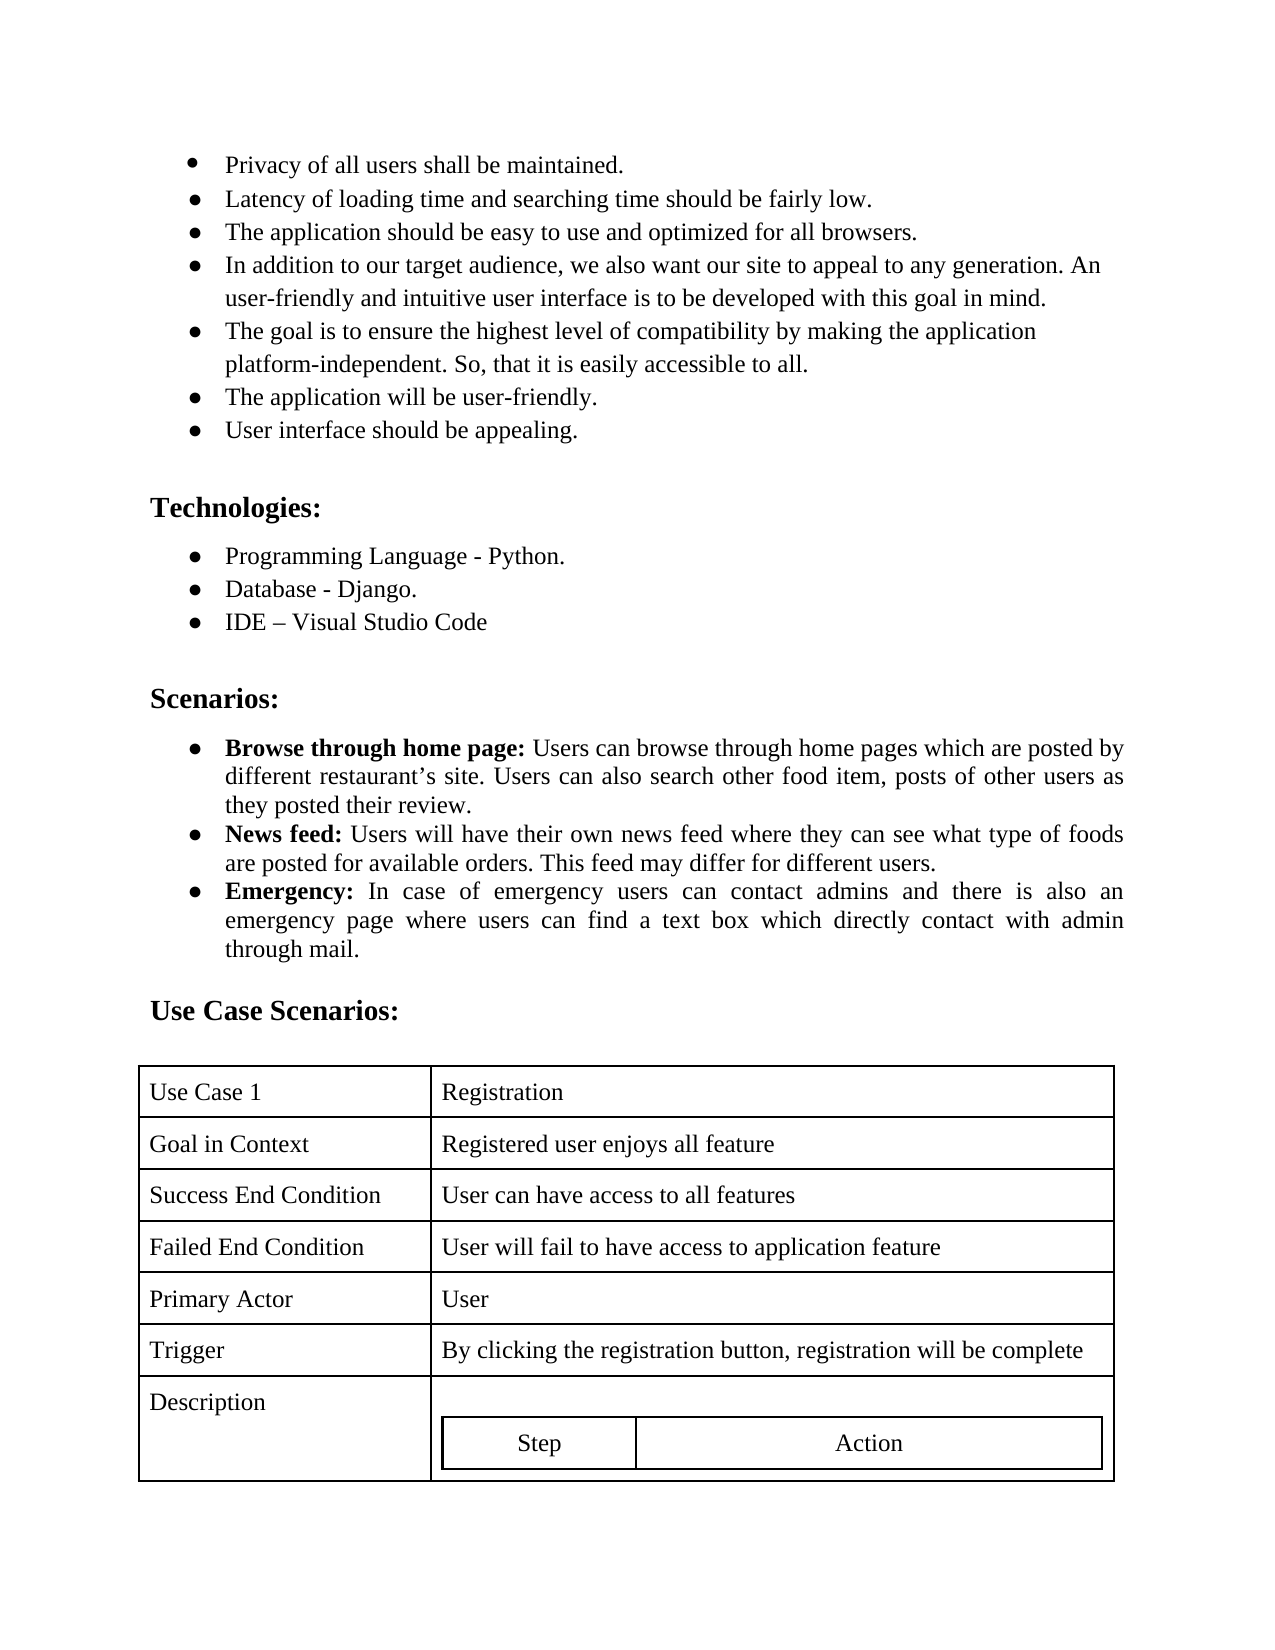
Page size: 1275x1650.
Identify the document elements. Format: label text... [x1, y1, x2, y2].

table_cell Description [140, 1377, 430, 1480]
list Latency of loading time and searching time should be fairly low. [187, 184, 1125, 213]
table_cell [432, 1377, 1113, 1480]
list The application will be user-friendly. [187, 382, 1125, 411]
subtitle Technologies: [150, 490, 1125, 523]
list Browse through home page: Users can browse through home pages which are posted by different restaurant’s site. Users can also search other food item, posts of other users as they posted their review. [187, 733, 1125, 819]
subtitle Scenarios: [150, 682, 1125, 715]
list The goal is to ensure the highest level of compatibility by making the application platform-independent. So, that it is easily accessible to all. [187, 316, 1125, 378]
table_cell Success End Condition [140, 1170, 430, 1219]
table_header Use Case 1 [140, 1067, 430, 1116]
list In addition to our target audience, we also want our site to appeal to any generation. An user-friendly and intuitive user interface is to be developed with this goal in mind. [187, 250, 1125, 312]
list Emergency: In case of emergency users can contact admins and there is also an emergency page where users can find a text box which directly contact with admin through mail. [187, 876, 1125, 963]
list Database - Django. [187, 574, 1125, 603]
list The application should be easy to use and optimized for all browsers. [187, 217, 1125, 246]
list Programming Language - Python. [187, 541, 1125, 570]
table_cell User [432, 1273, 1113, 1323]
list News feed: Users will have their own news feed where they can see what type of foods are posted for available orders. This feed may differ for different users. [187, 819, 1125, 876]
list User interface should be appealing. [187, 415, 1125, 444]
list IDE – Visual Studio Code [187, 607, 1125, 636]
table_cell User can have access to all features [432, 1170, 1113, 1219]
text Use Case Scenarios: [150, 993, 1125, 1026]
table_cell Trigger [140, 1325, 430, 1374]
table_cell Goal in Context [140, 1118, 430, 1168]
table_cell Primary Actor [140, 1273, 430, 1323]
table_header Registration [432, 1067, 1113, 1116]
list Privacy of all users shall be maintained. [187, 150, 1125, 180]
table_cell Registered user enjoys all feature [432, 1118, 1113, 1168]
table_cell Failed End Condition [140, 1222, 430, 1271]
table_cell User will fail to have access to application feature [432, 1222, 1113, 1271]
table_cell By clicking the registration button, registration will be complete [432, 1325, 1113, 1374]
